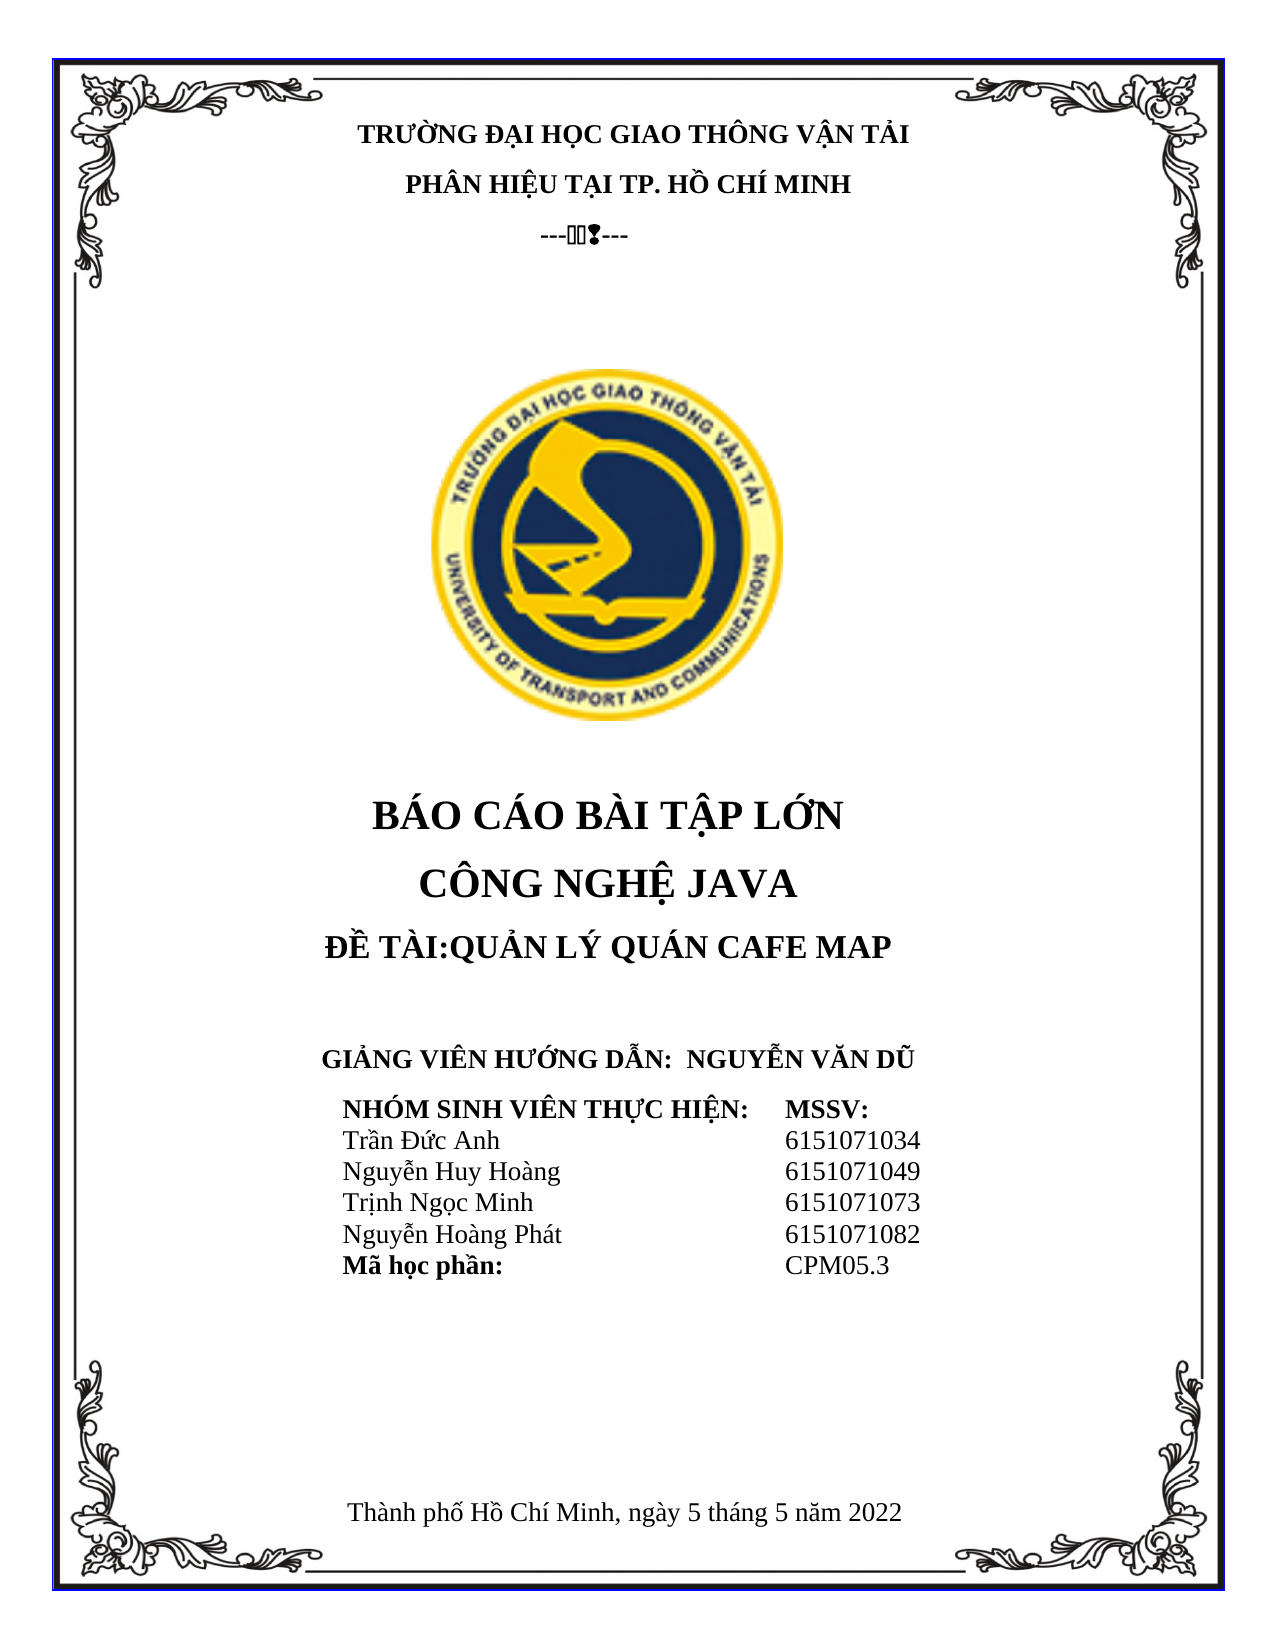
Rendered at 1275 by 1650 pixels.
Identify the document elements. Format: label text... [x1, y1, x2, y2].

table_cell Trần Đức Anh [331, 1124, 774, 1155]
table_cell Trịnh Ngọc Minh [331, 1187, 774, 1218]
text TRƯỜNG ĐẠI HỌC GIAO THÔNG VẬN TẢI [59, 118, 1157, 149]
table_cell Nguyễn Huy Hoàng [331, 1155, 774, 1187]
table_header MSSV: [774, 1093, 1039, 1124]
table_cell 6151071073 [774, 1187, 1039, 1218]
table_cell CPM05.3 [774, 1249, 1039, 1280]
text CÔNG NGHỆ JAVA [59, 858, 1157, 906]
text GIẢNG VIÊN HƯỚNG DẪN: NGUYỄN VĂN DŨ [59, 1043, 1157, 1074]
picture [53, 60, 1223, 1589]
table_cell Mã học phần: [331, 1249, 774, 1280]
table_cell 6151071049 [774, 1155, 1039, 1187]
text ĐỀ TÀI:QUẢN LÝ QUÁN CAFE MAP [59, 927, 1157, 965]
text ------ [59, 218, 1157, 250]
table_header NHÓM SINH VIÊN THỰC HIỆN: [331, 1093, 774, 1124]
text Thành phố Hồ Chí Minh, ngày 5 tháng 5 năm 2022 [59, 1496, 1157, 1528]
text BÁO CÁO BÀI TẬP LỚN [59, 790, 1157, 838]
table_cell 6151071082 [774, 1218, 1039, 1249]
text PHÂN HIỆU TẠI TP. HỒ CHÍ MINH [59, 168, 1157, 199]
table_cell 6151071034 [774, 1124, 1039, 1155]
table_cell Nguyễn Hoàng Phát [331, 1218, 774, 1249]
